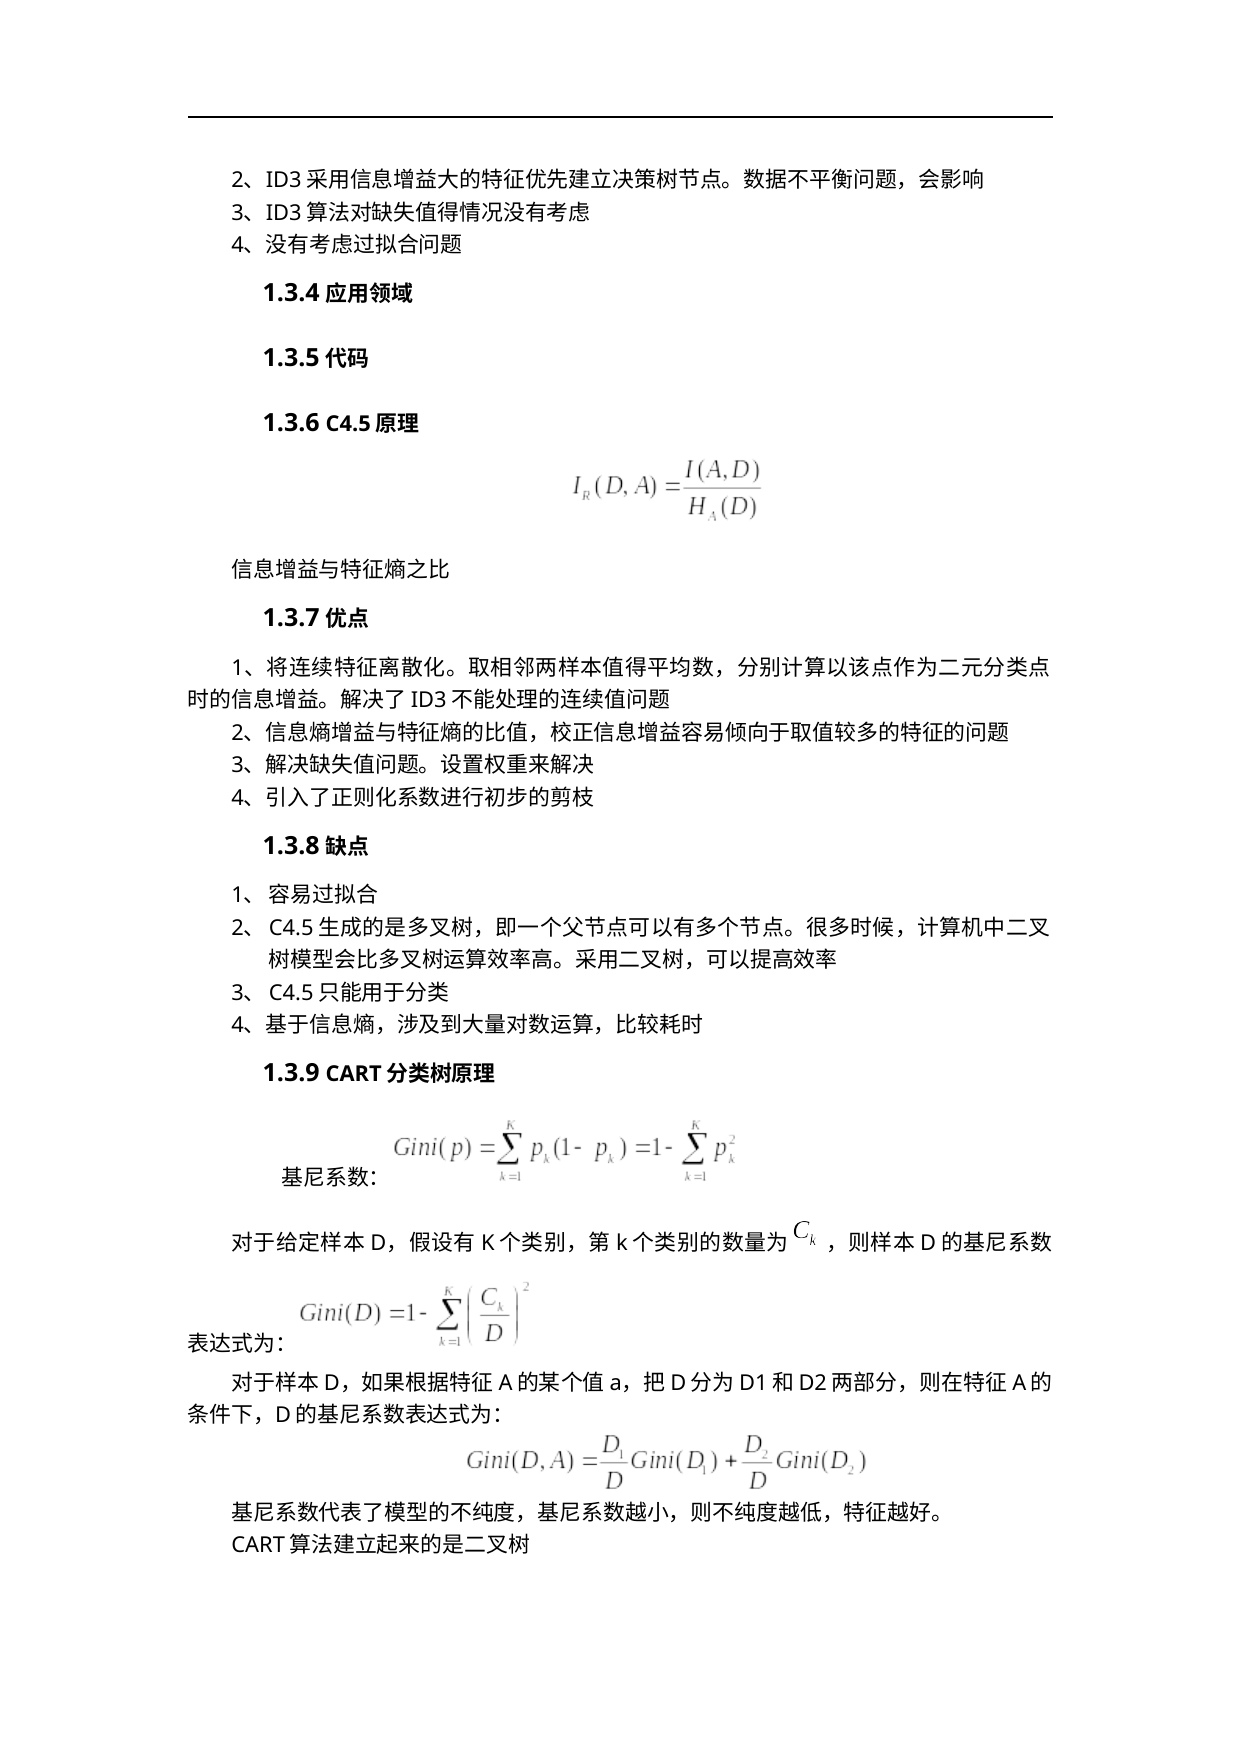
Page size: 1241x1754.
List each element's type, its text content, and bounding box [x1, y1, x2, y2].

text 基尼系数： [237, 1104, 1053, 1202]
text 4、引入了正则化系数进行初步的剪枝 [187, 779, 1053, 812]
subtitle 优点 [262, 584, 1053, 649]
text 1、将连续特征离散化。取相邻两样本值得平均数，分别计算以该点作为二元分类点时的信息增益。解决了ID3不能处理的连续值问题 [187, 649, 1053, 714]
text 基尼系数代表了模型的不纯度，基尼系数越小，则不纯度越低，特征越好。 [187, 1494, 1053, 1527]
text 4、基于信息熵，涉及到大量对数运算，比较耗时 [187, 1007, 1053, 1039]
text 3、解决缺失值问题。设置权重来解决 [187, 747, 1053, 779]
list C4.5生成的是多叉树，即一个父节点可以有多个节点。很多时候，计算机中二叉树模型会比多叉树运算效率高。采用二叉树，可以提高效率 [231, 909, 1053, 974]
subtitle C4.5原理 [262, 389, 1053, 454]
subtitle 缺点 [262, 812, 1053, 877]
text 2、信息熵增益与特征熵的比值，校正信息增益容易倾向于取值较多的特征的问题 [187, 714, 1053, 747]
list 容易过拟合 [231, 877, 1053, 909]
text 信息增益与特征熵之比 [187, 552, 1053, 584]
list C4.5只能用于分类 [231, 974, 1053, 1007]
text CART算法建立起来的是二叉树 [187, 1527, 1053, 1559]
subtitle 应用领域 [262, 259, 1053, 324]
text 3、ID3算法对缺失值得情况没有考虑 [187, 194, 1053, 227]
subtitle 代码 [262, 324, 1053, 389]
text 2、ID3采用信息增益大的特征优先建立决策树节点。数据不平衡问题，会影响 [187, 162, 1053, 194]
text 对于给定样本D，假设有K个类别，第k个类别的数量为 ，则样本D的基尼系数表达式为： [187, 1202, 1053, 1364]
text 对于样本D，如果根据特征A的某个值a，把D分为D1和D2两部分，则在特征A的条件下，D的基尼系数表达式为： [187, 1364, 1053, 1429]
subtitle CART分类树原理 [262, 1039, 1053, 1104]
text 4、没有考虑过拟合问题 [187, 227, 1053, 259]
